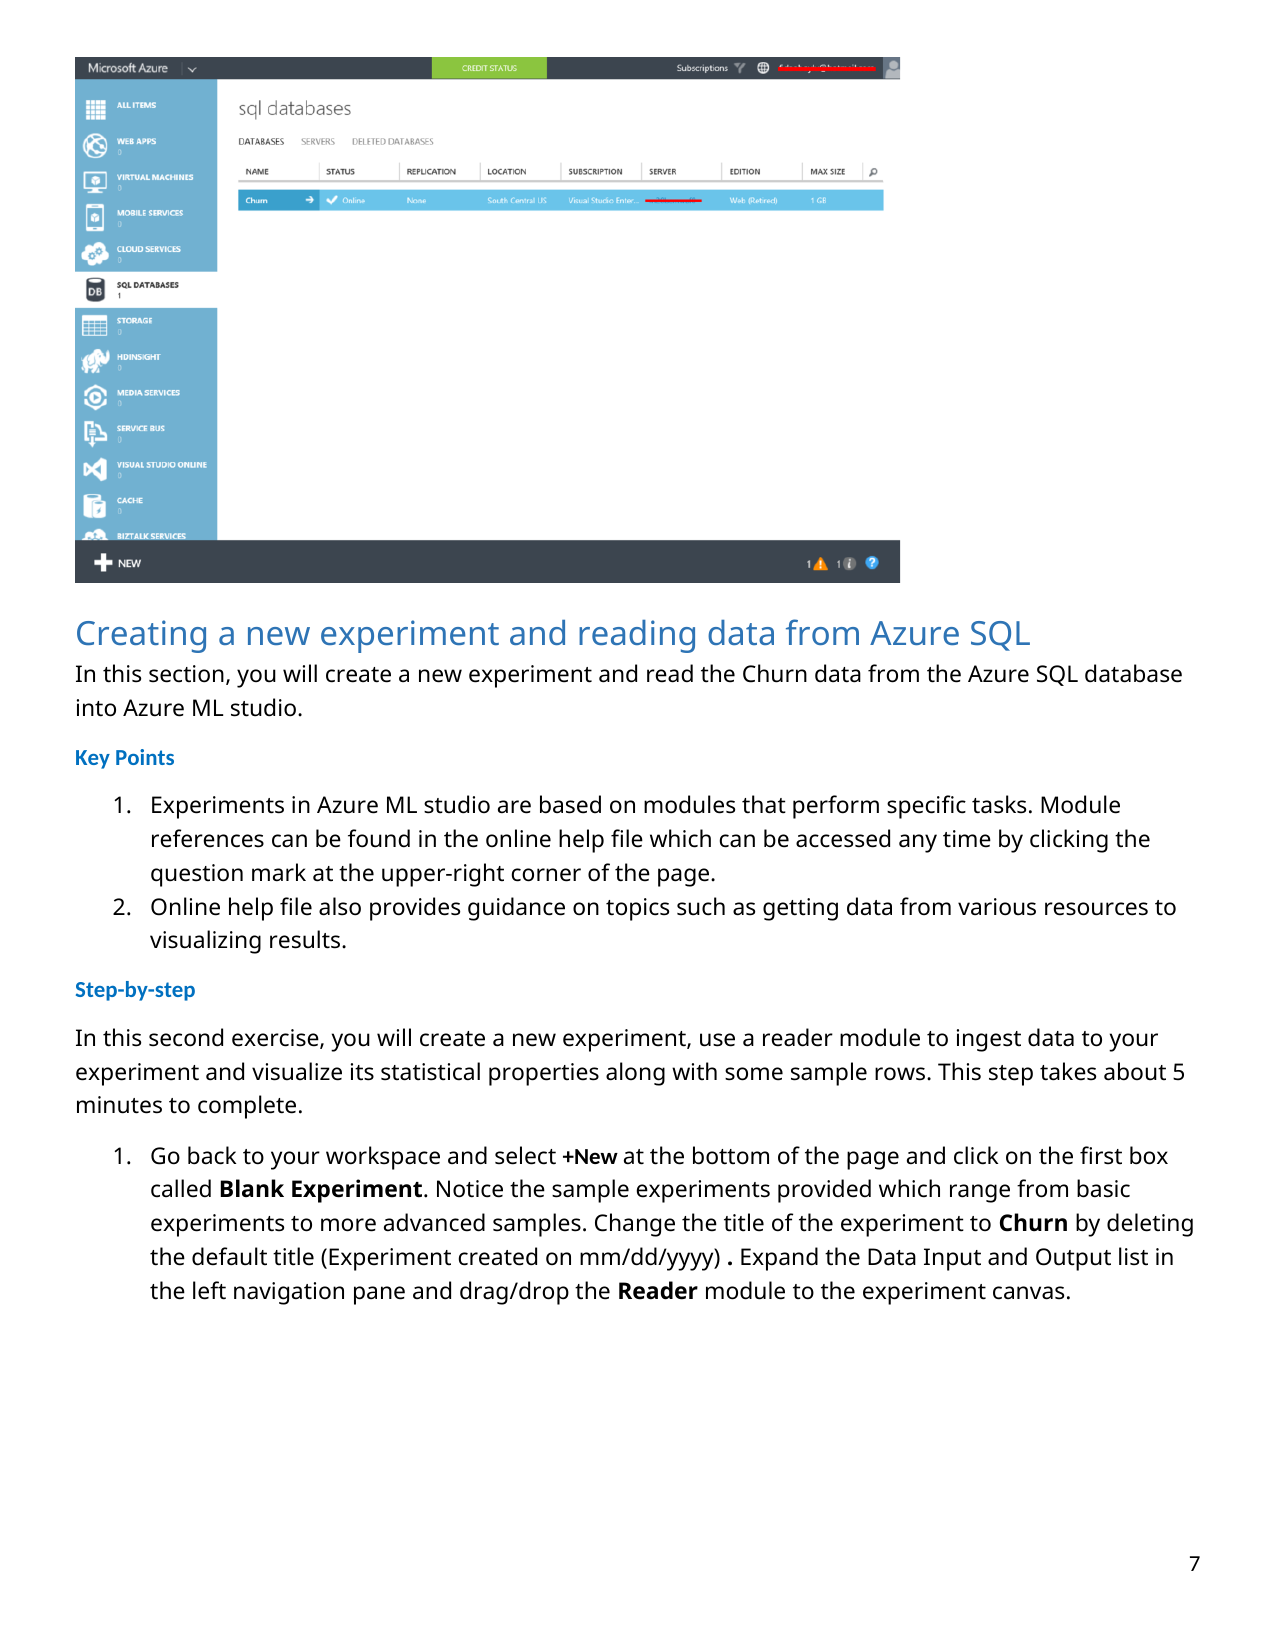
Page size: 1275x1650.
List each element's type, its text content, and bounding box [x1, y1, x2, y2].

text Key Points [75, 743, 1200, 771]
list Online help file also provides guidance on topics such as getting data from various resources to visualizing results. [112, 891, 1200, 956]
list Go back to your workspace and select +New at the bottom of the page and click on the first box called Blank Experiment. Notice the sample experiments provided which range from basic experiments to more advanced samples. Change the title of the experiment to Churn by deleting the default title (Experiment created on mm/dd/yyyy) . Expand the Data Input and Output list in the left navigation pane and drag/drop the Reader module to the experiment canvas. [112, 1140, 1200, 1306]
text In this section, you will create a new experiment and read the Churn data from the Azure SQL database into Azure ML studio. [75, 658, 1200, 723]
list Experiments in Azure ML studio are based on modules that perform specific tasks. Module references can be found in the online help file which can be accessed any time by clicking the question mark at the upper-right corner of the page. [112, 789, 1200, 888]
text In this second exercise, you will create a new experiment, use a reader module to ingest data to your experiment and visualize its statistical properties along with some sample rows. This step takes about 5 minutes to complete. [75, 1022, 1200, 1121]
subtitle Creating a new experiment and reading data from Azure SQL [75, 609, 1200, 655]
picture [75, 57, 901, 583]
text Step-by-step [75, 975, 1200, 1003]
